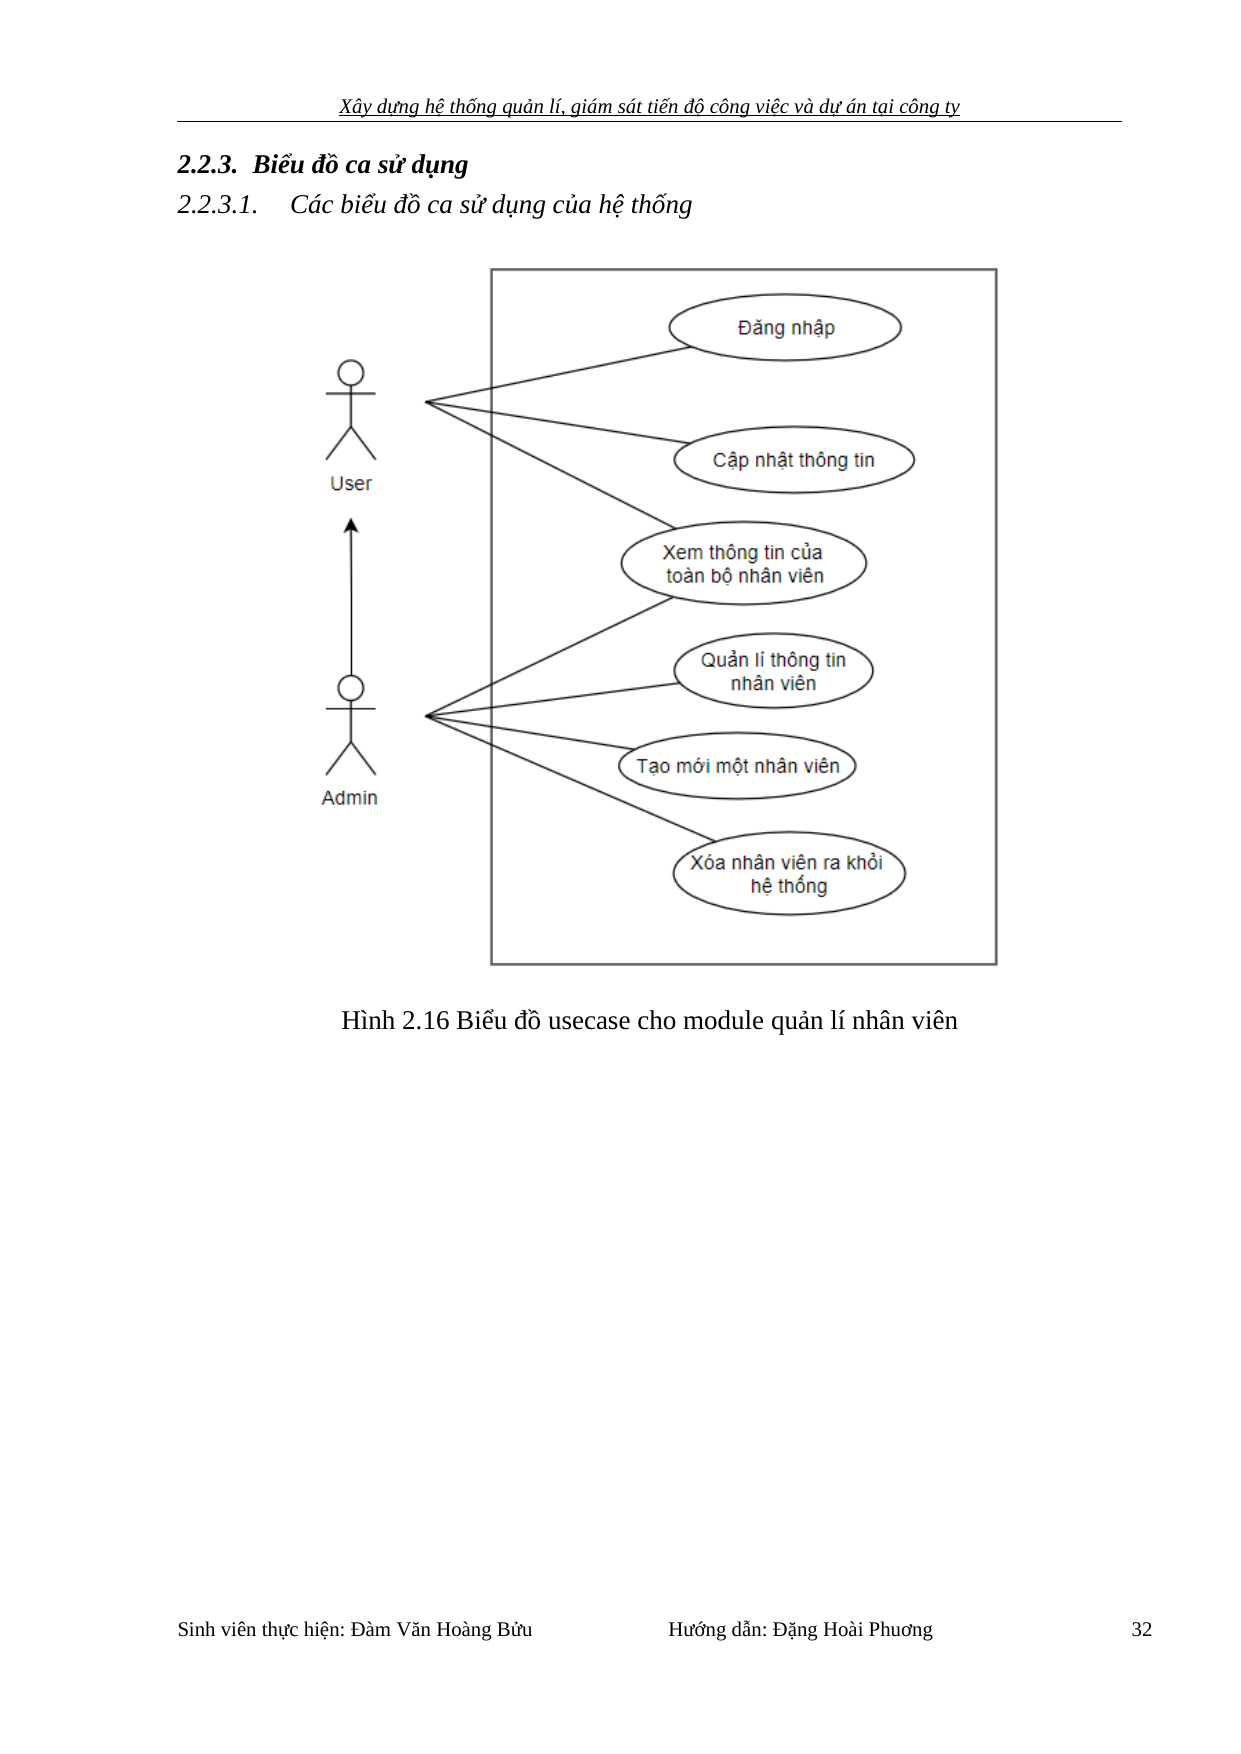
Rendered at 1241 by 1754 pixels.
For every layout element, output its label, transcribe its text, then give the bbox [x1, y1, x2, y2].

list Biểu đồ ca sử dụng [177, 148, 1122, 179]
picture [282, 245, 1017, 984]
list Các biểu đồ ca sử dụng của hệ thống [177, 188, 1122, 219]
